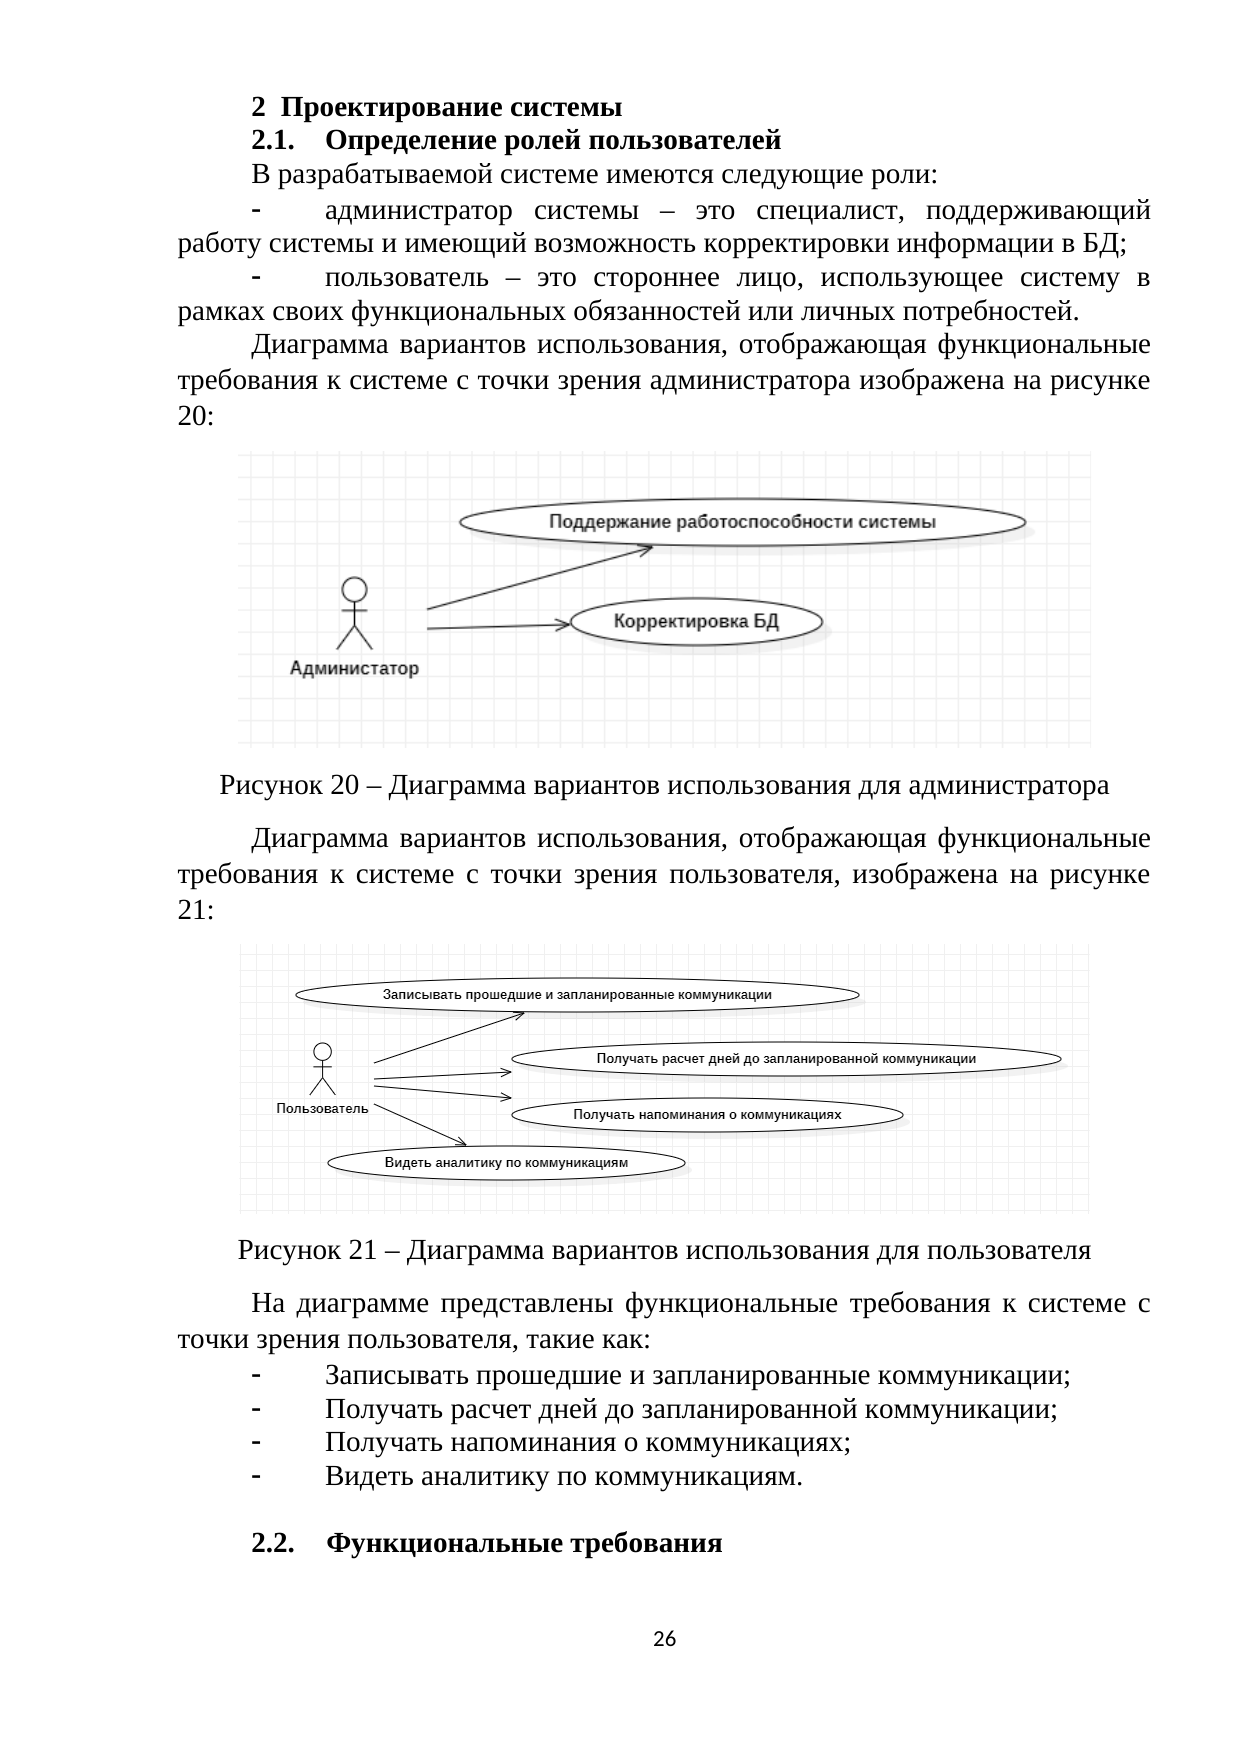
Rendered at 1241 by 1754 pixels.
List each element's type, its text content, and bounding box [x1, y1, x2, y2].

text Рисунок 21 – Диаграмма вариантов использования для пользователя [177, 1232, 1152, 1266]
list администратор системы – это специалист, поддерживающий работу системы и имеющий возможность корректировки информации в БД; [177, 192, 1152, 259]
picture [239, 944, 1090, 1214]
list Получать расчет дней до запланированной коммуникации; [177, 1391, 1152, 1424]
list Функциональные требования [251, 1525, 1152, 1559]
list Проектирование системы [177, 89, 1152, 122]
text Диаграмма вариантов использования, отображающая функциональные требования к системе с точки зрения пользователя, изображена на рисунке 21: [177, 820, 1152, 926]
text В разрабатываемой системе имеются следующие роли: [177, 156, 1152, 189]
list Записывать прошедшие и запланированные коммуникации; [177, 1357, 1152, 1391]
list Получать напоминания о коммуникациях; [177, 1424, 1152, 1458]
list пользователь – это стороннее лицо, использующее систему в рамках своих функциональных обязанностей или личных потребностей. [177, 259, 1152, 326]
picture [238, 451, 1092, 748]
list Видеть аналитику по коммуникациям. [177, 1458, 1152, 1492]
text Диаграмма вариантов использования, отображающая функциональные требования к системе с точки зрения администратора изображена на рисунке 20: [177, 326, 1152, 432]
list Определение ролей пользователей [177, 122, 1152, 156]
text На диаграмме представлены функциональные требования к системе с точки зрения пользователя, такие как: [177, 1285, 1152, 1354]
text Рисунок 20 – Диаграмма вариантов использования для администратора [177, 767, 1152, 800]
